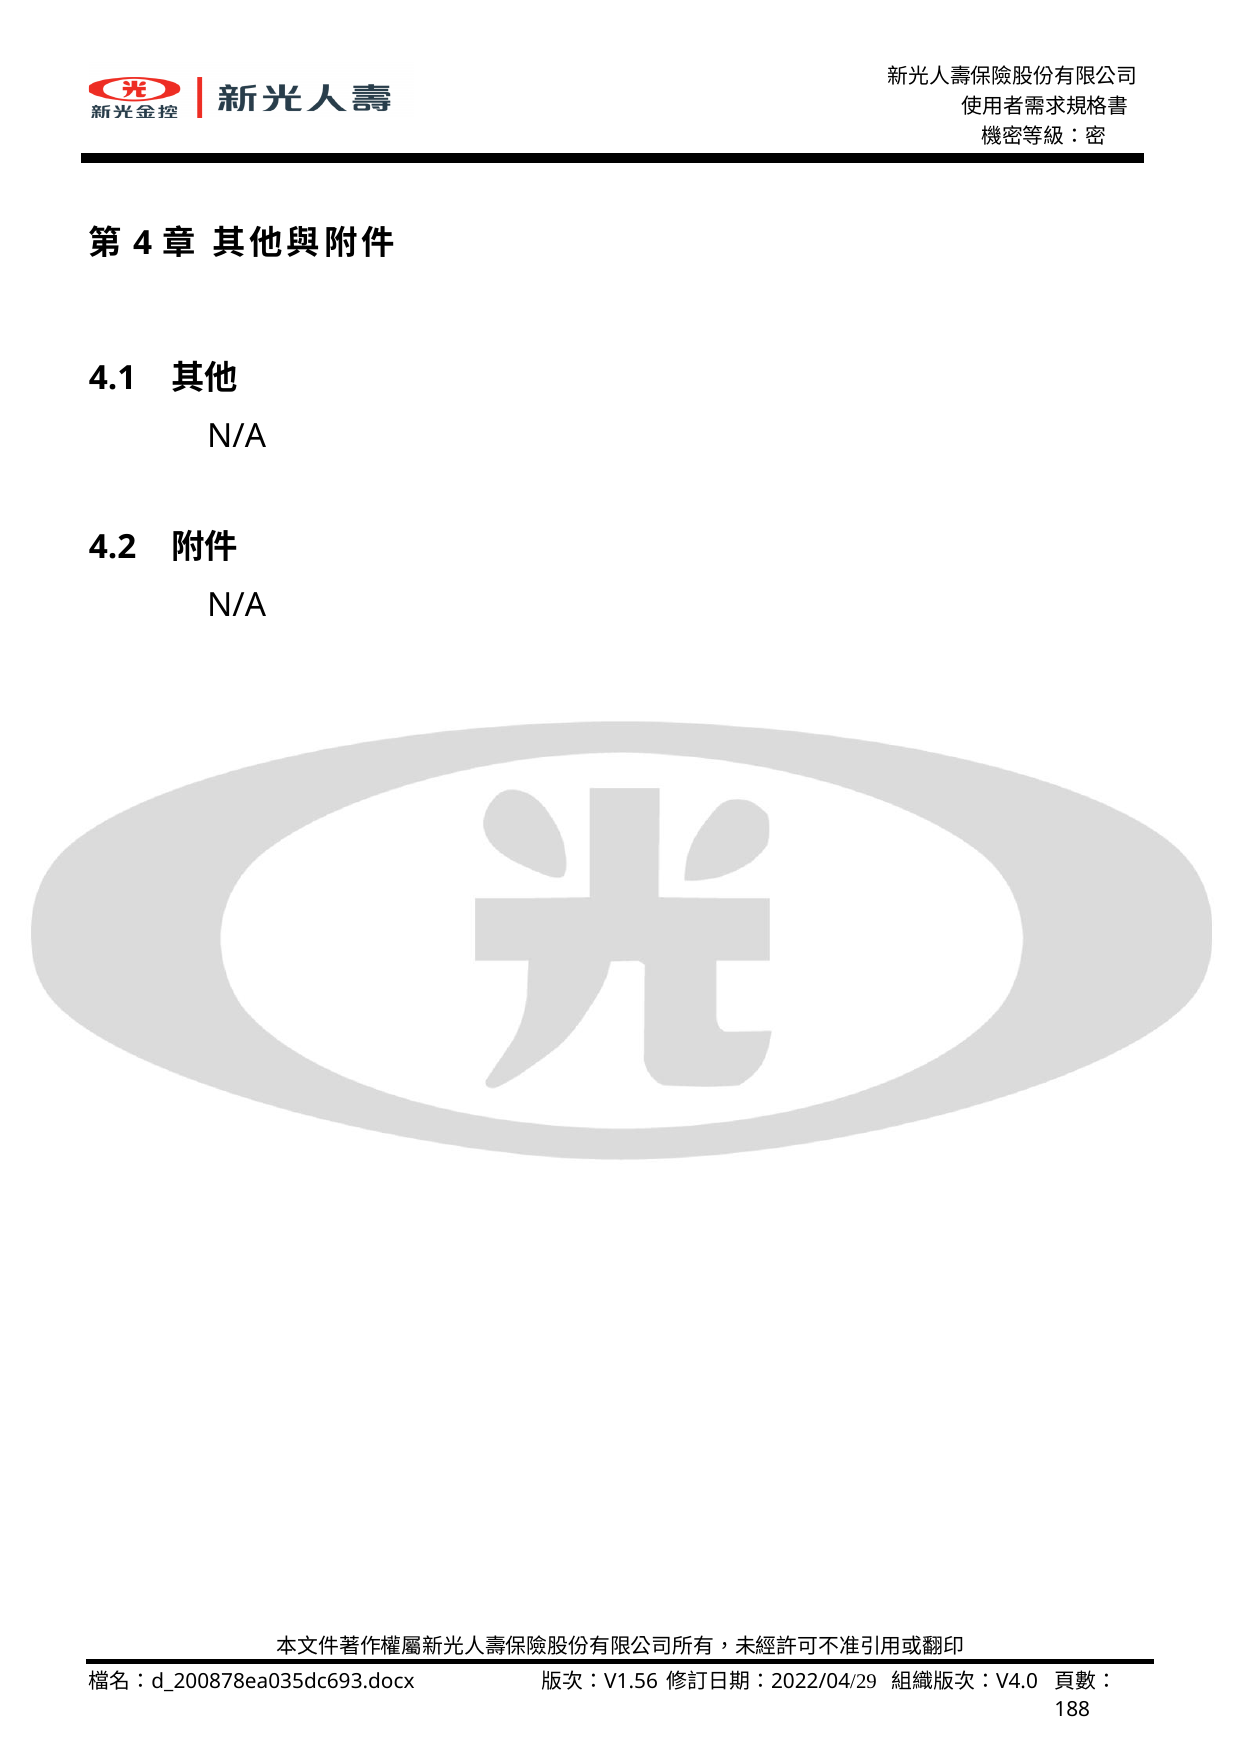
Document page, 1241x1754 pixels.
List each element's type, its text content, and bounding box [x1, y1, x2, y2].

picture [88, 61, 414, 118]
subtitle 第4章 其他與附件 [89, 216, 1152, 264]
picture [25, 713, 1215, 1166]
text N/A [207, 412, 1152, 457]
text N/A [207, 581, 1152, 626]
subtitle 4.2 附件 [89, 519, 1152, 568]
subtitle 4.1 其他 [89, 351, 1152, 399]
